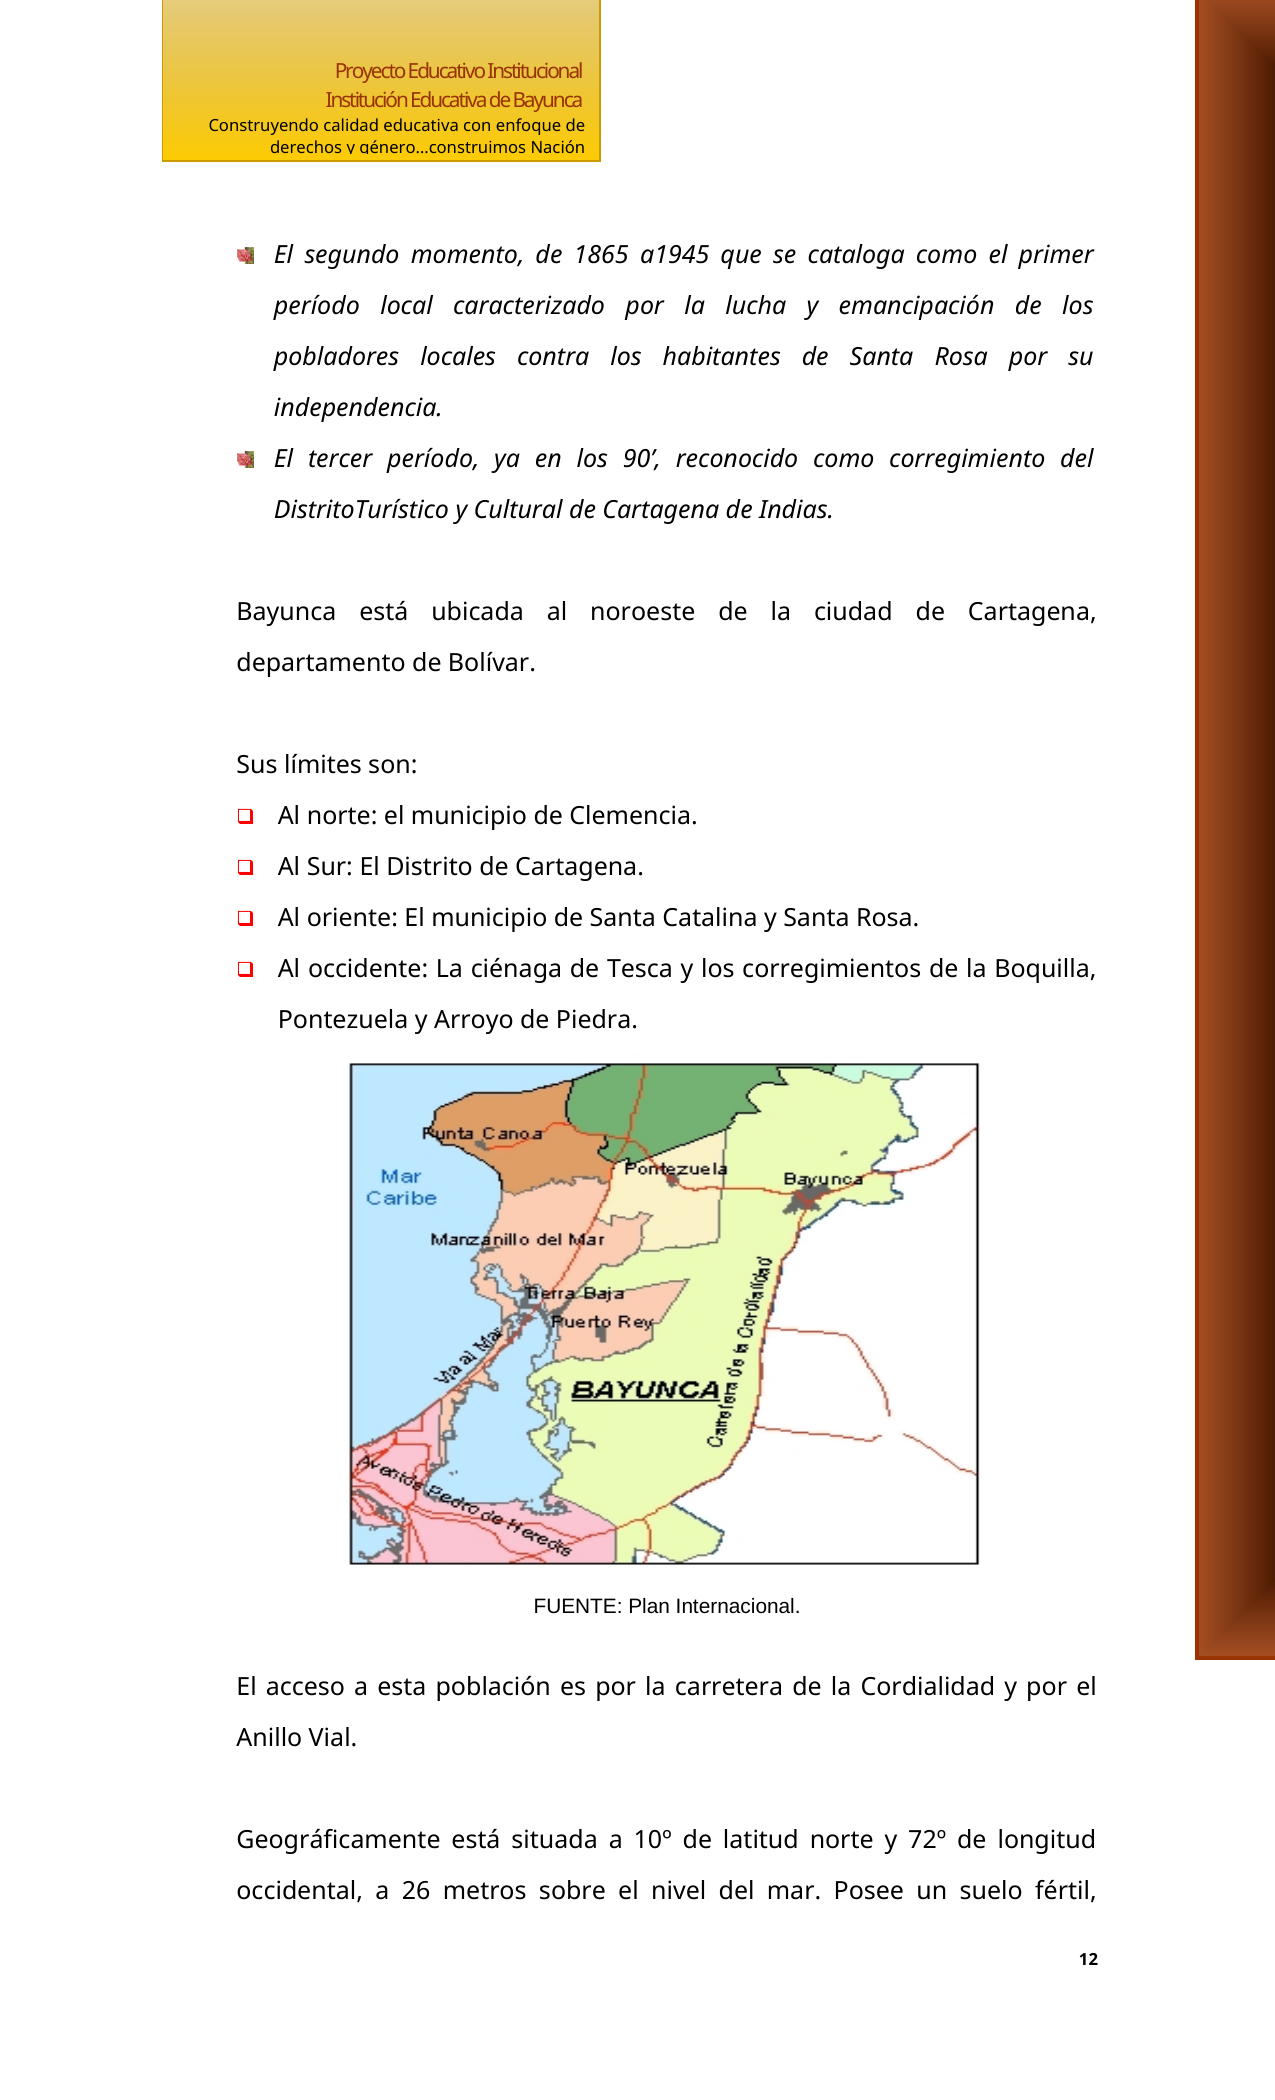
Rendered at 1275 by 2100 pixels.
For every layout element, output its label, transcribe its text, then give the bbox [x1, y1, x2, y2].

text Sus límites son: [236, 747, 1098, 781]
text Bayunca está ubicada al noroeste de la ciudad de Cartagena, departamento de Bolívar. [236, 593, 1098, 679]
list Al oriente: El municipio de Santa Catalina y Santa Rosa. [236, 900, 1098, 934]
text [236, 1822, 1098, 1907]
list Al norte: el municipio de Clemencia. [236, 798, 1098, 832]
list El tercer período, ya en los , reconocido como corregimiento del DistritoTurístico y Cultural de Cartagena de Indias. [236, 440, 1098, 526]
list El segundo momento, de 1945 que se cataloga como el primer período local caracterizado por la lucha y emancipación de los pobladores locales contra los habitantes de Santa Rosa por su independencia. [236, 236, 1098, 423]
subtitle FUENTE: Plan Internacional. [236, 1594, 1098, 1618]
picture [329, 1052, 1005, 1580]
list Al Sur: El Distrito de Cartagena. [236, 849, 1098, 883]
picture [237, 246, 254, 264]
picture [237, 450, 254, 468]
list Al occidente: La ciénaga de Tesca y los corregimientos de , Pontezuela y Arroyo de Piedra. [236, 951, 1098, 1036]
text El acceso a esta población es por la carretera de y por el Anillo Vial. [236, 1669, 1098, 1754]
